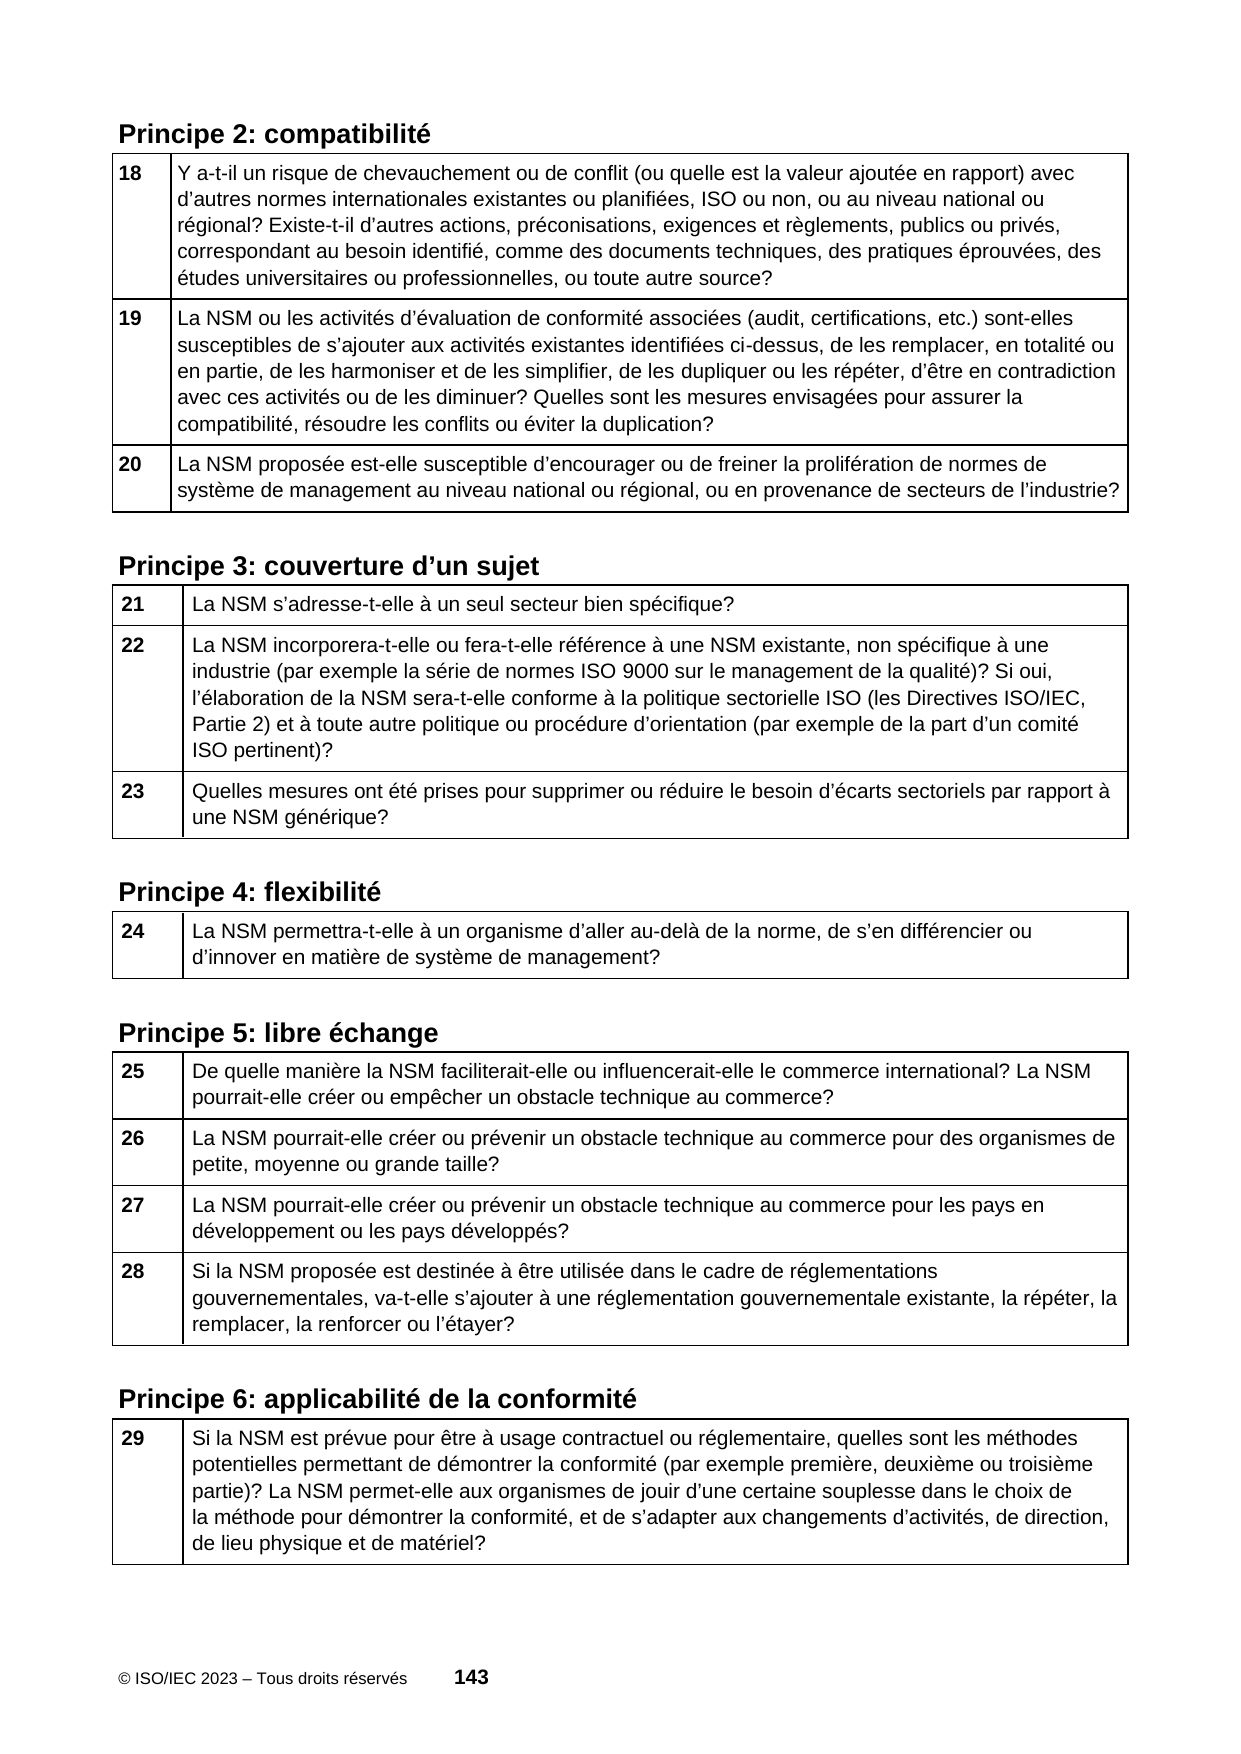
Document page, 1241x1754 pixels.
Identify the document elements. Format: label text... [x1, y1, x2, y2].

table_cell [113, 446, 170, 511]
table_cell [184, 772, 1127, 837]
text Principe 6: applicabilité de la conformité [118, 1383, 1122, 1415]
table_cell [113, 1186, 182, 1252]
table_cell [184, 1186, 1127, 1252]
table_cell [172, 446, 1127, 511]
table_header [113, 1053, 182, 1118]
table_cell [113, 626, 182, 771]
text Principe 3: couverture d’un sujet [118, 550, 1122, 581]
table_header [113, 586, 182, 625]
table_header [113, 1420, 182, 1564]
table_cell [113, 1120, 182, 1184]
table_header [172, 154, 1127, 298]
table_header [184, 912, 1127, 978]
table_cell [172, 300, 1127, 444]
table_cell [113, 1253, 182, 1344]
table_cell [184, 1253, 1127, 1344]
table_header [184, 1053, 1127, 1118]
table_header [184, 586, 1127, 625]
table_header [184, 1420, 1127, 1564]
text Principe 2: compatibilité [118, 118, 1122, 149]
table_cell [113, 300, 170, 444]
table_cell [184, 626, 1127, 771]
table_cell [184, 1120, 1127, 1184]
text Principe 5: libre échange [118, 1017, 1122, 1048]
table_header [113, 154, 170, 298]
text Principe 4: flexibilité [118, 876, 1122, 908]
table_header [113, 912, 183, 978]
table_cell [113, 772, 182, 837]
